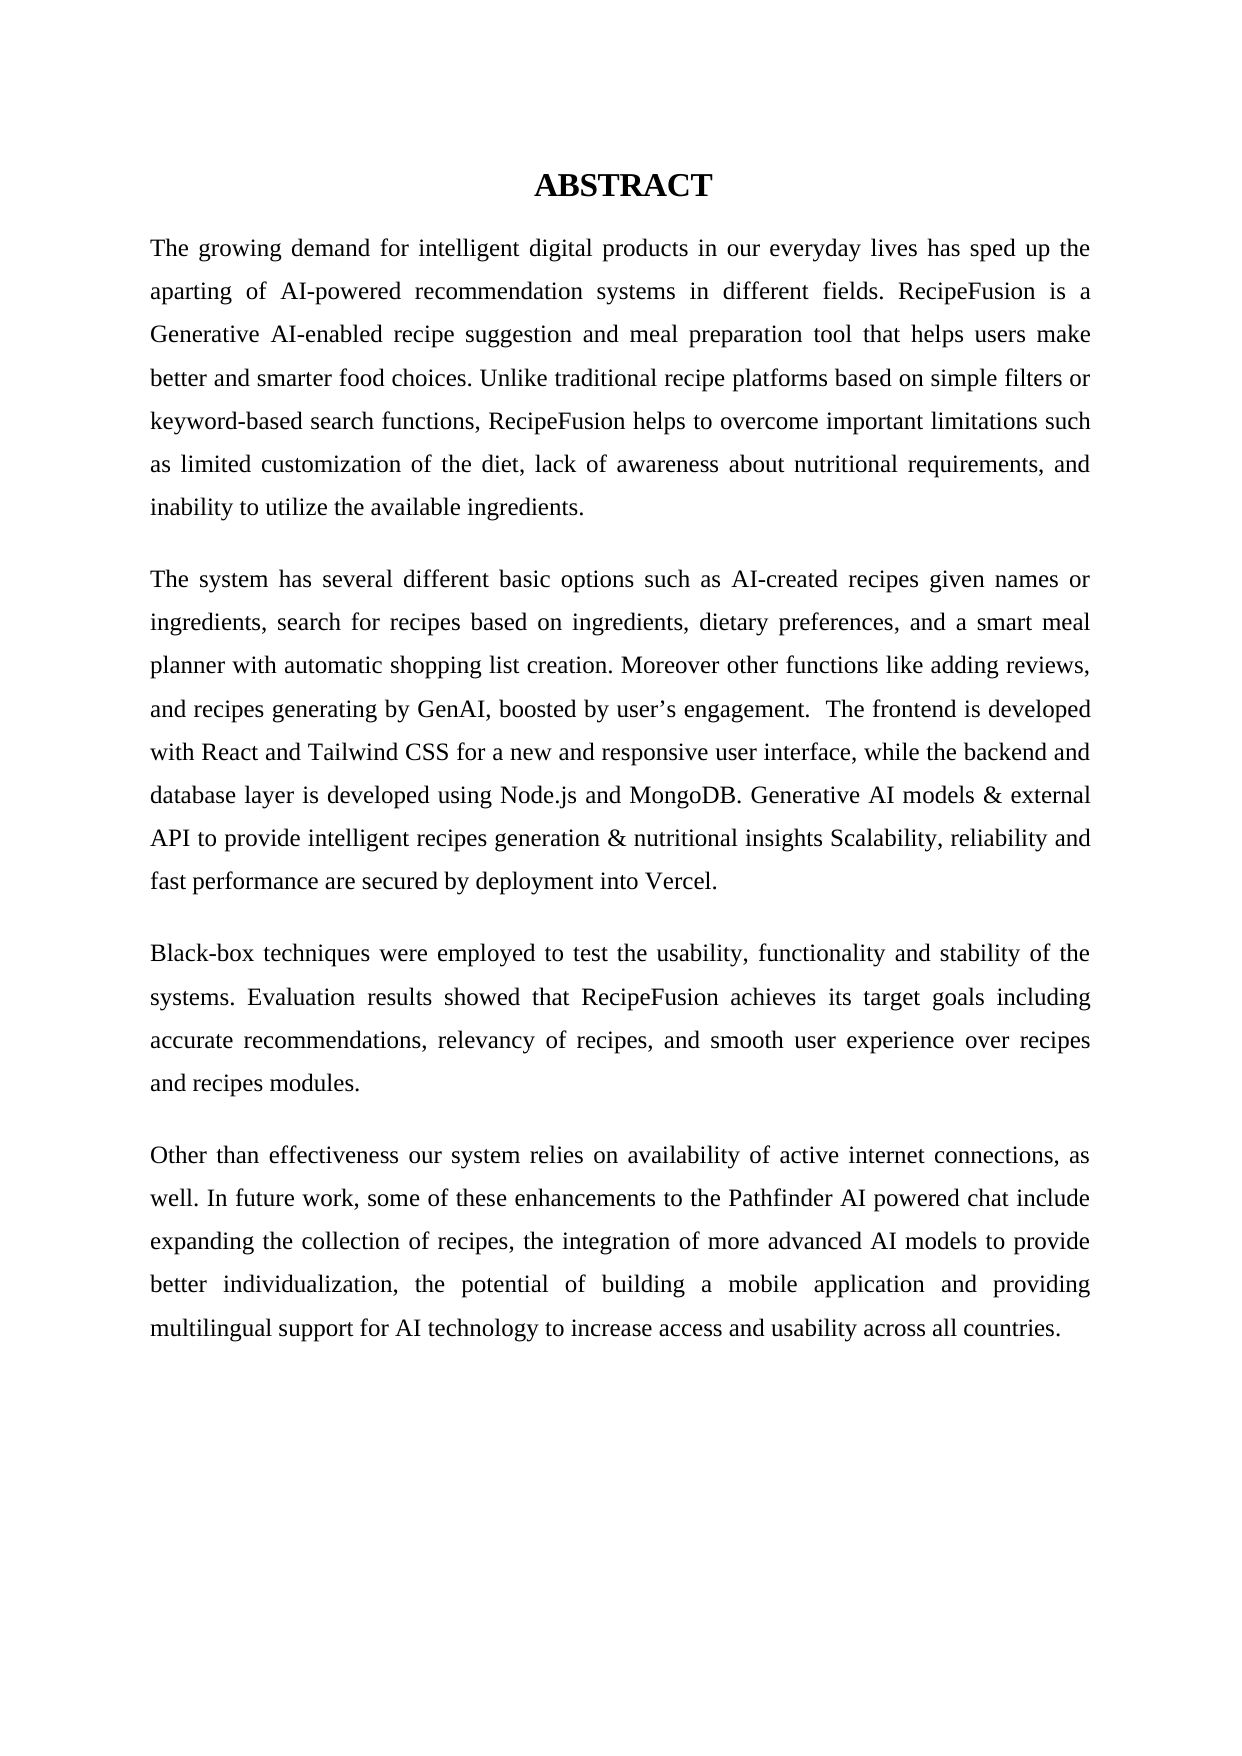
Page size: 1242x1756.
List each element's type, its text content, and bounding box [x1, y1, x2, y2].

text Black-box techniques were employed to test the usability, functionality and stability of the systems. Evaluation results showed that RecipeFusion achieves its target goals including accurate recommendations, relevancy of recipes, and smooth user experience over recipes and recipes modules. [150, 938, 1092, 1097]
text ABSTRACT [150, 166, 1097, 204]
text The system has several different basic options such as AI-created recipes given names or ingredients, search for recipes based on ingredients, dietary preferences, and a smart meal planner with automatic shopping list creation. Moreover other functions like adding reviews, and recipes generating by GenAI, boosted by user’s engagement. The frontend is developed with React and Tailwind CSS for a new and responsive user interface, while the backend and database layer is developed using Node.js and MongoDB. Generative AI models & external API to provide intelligent recipes generation & nutritional insights Scalability, reliability and fast performance are secured by deployment into Vercel. [150, 564, 1092, 895]
text Other than effectiveness our system relies on availability of active internet connections, as well. In future work, some of these enhancements to the Pathfinder AI powered chat include expanding the collection of recipes, the integration of more advanced AI models to provide better individualization, the potential of building a mobile application and providing multilingual support for AI technology to increase access and usability across all countries. [150, 1140, 1092, 1341]
text The growing demand for intelligent digital products in our everyday lives has sped up the aparting of AI-powered recommendation systems in different fields. RecipeFusion is a Generative AI-enabled recipe suggestion and meal preparation tool that helps users make better and smarter food choices. Unlike traditional recipe platforms based on simple filters or keyword-based search functions, RecipeFusion helps to overcome important limitations such as limited customization of the diet, lack of awareness about nutritional requirements, and inability to utilize the available ingredients. [150, 233, 1092, 521]
